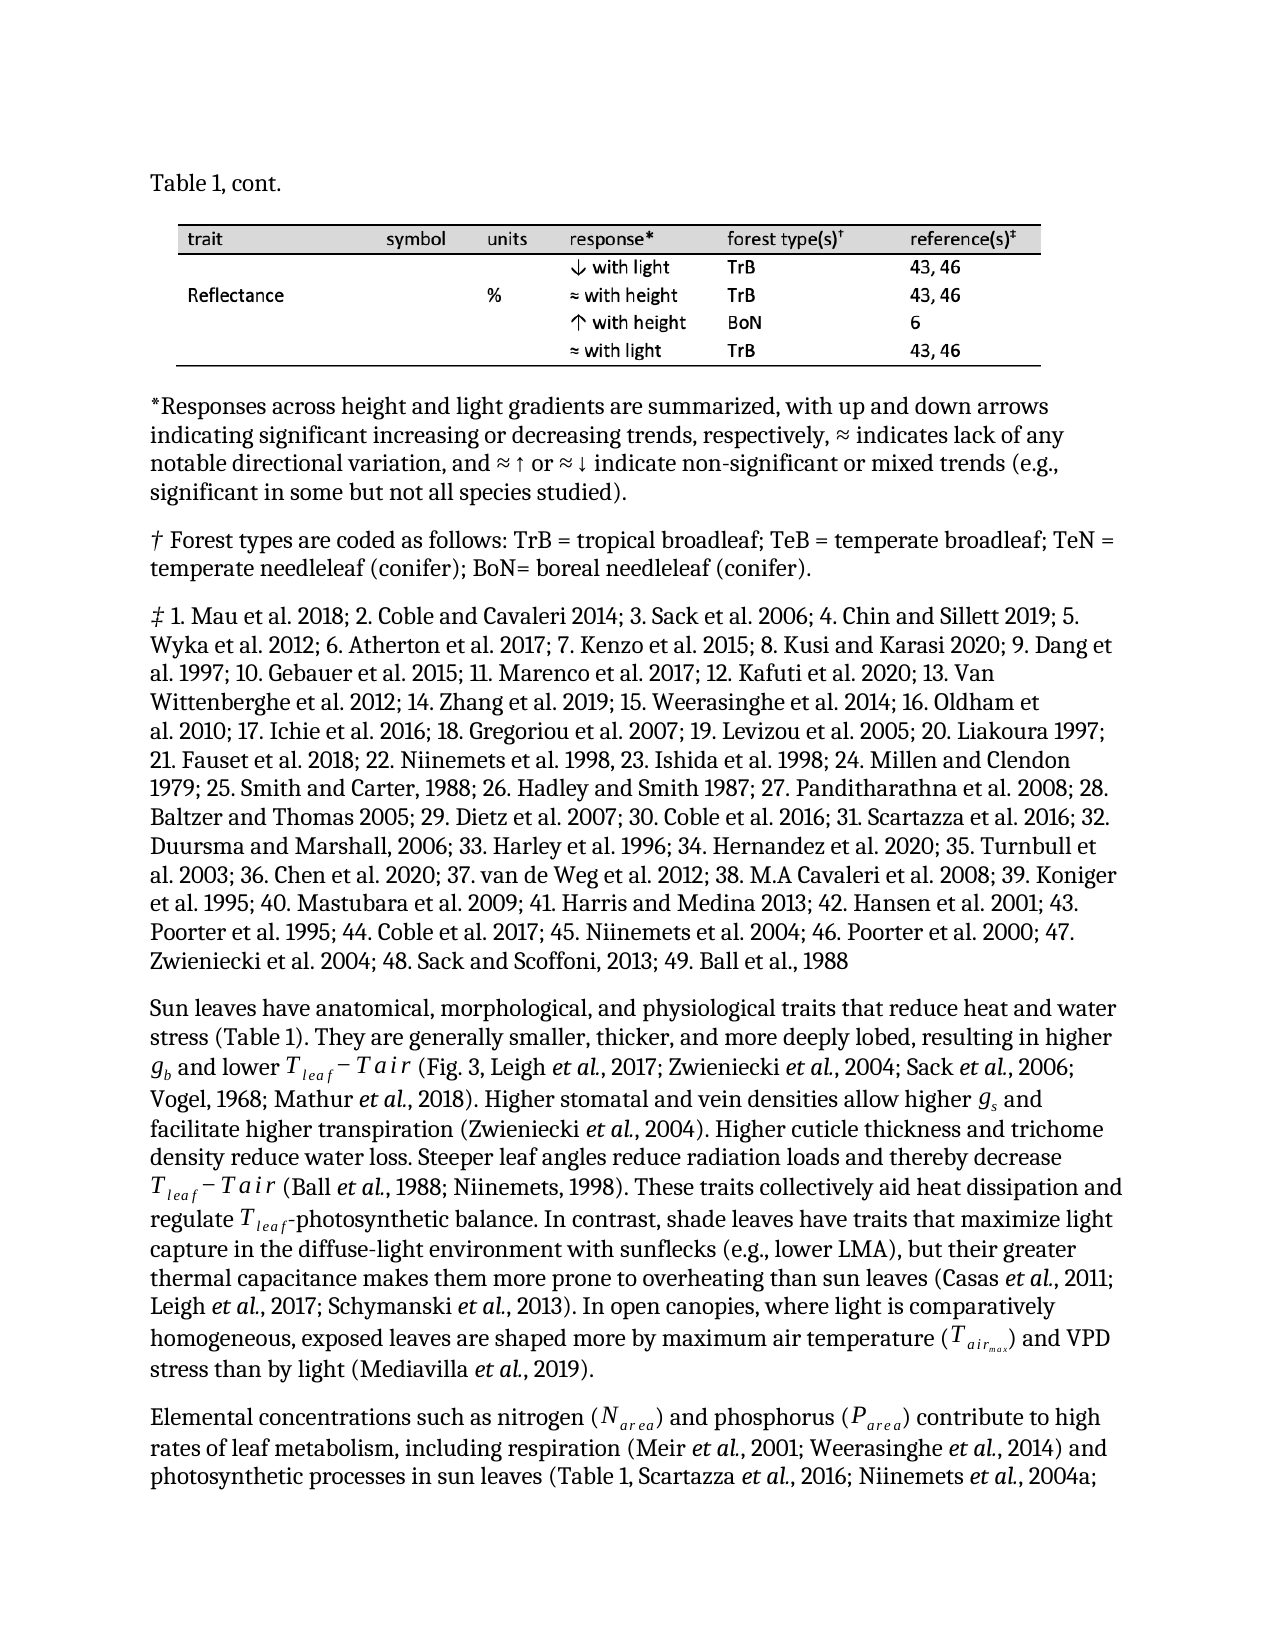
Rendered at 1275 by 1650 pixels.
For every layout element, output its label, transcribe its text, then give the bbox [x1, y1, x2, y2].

text Forest types are coded as follows: TrB = tropical broadleaf; TeB = temperate broadleaf; TeN = temperate needleleaf (conifer); BoN= boreal needleleaf (conifer). [150, 526, 1125, 583]
text *Responses across height and light gradients are summarized, with up and down arrows indicating significant increasing or decreasing trends, respectively, indicates lack of any notable directional variation, and or indicate non-significant or mixed trends (e.g., significant in some but not all species studied). [150, 392, 1125, 507]
text Sun leaves have anatomical, morphological, and physiological traits that reduce heat and water stress (Table 1). They are generally smaller, thicker, and more deeply lobed, resulting in higher and lower (Fig. 3, Leigh et al., 2017; Zwieniecki et al., 2004; Sack et al., 2006; Vogel, 1968; Mathur et al., 2018). Higher stomatal and vein densities allow higher and facilitate higher transpiration (Zwieniecki et al., 2004). Higher cuticle thickness and trichome density reduce water loss. Steeper leaf angles reduce radiation loads and thereby decrease (Ball et al., 1988; Niinemets, 1998). These traits collectively aid heat dissipation and regulate -photosynthetic balance. In contrast, shade leaves have traits that maximize light capture in the diffuse-light environment with sunflecks (e.g., lower LMA), but their greater thermal capacitance makes them more prone to overheating than sun leaves (Casas et al., 2011; Leigh et al., 2017; Schymanski et al., 2013). In open canopies, where light is comparatively homogeneous, exposed leaves are shaped more by maximum air temperature () and VPD stress than by light (Mediavilla et al., 2019). [150, 994, 1125, 1383]
picture [168, 216, 1044, 374]
text Table 1, cont. [150, 169, 1125, 197]
text 1. Mau et al. 2018; 2. Coble and Cavaleri 2014; 3. Sack et al. 2006; 4. Chin and Sillett 2019; 5. Wyka et al. 2012; 6. Atherton et al. 2017; 7. Kenzo et al. 2015; 8. Kusi and Karasi 2020; 9. Dang et al. 1997; 10. Gebauer et al. 2015; 11. Marenco et al. 2017; 12. Kafuti et al. 2020; 13. Van Wittenberghe et al. 2012; 14. Zhang et al. 2019; 15. Weerasinghe et al. 2014; 16. Oldham et al. 2010; 17. Ichie et al. 2016; 18. Gregoriou et al. 2007; 19. Levizou et al. 2005; 20. Liakoura 1997; 21. Fauset et al. 2018; 22. Niinemets et al. 1998, 23. Ishida et al. 1998; 24. Millen and Clendon 1979; 25. Smith and Carter, 1988; 26. Hadley and Smith 1987; 27. Panditharathna et al. 2008; 28. Baltzer and Thomas 2005; 29. Dietz et al. 2007; 30. Coble et al. 2016; 31. Scartazza et al. 2016; 32. Duursma and Marshall, 2006; 33. Harley et al. 1996; 34. Hernandez et al. 2020; 35. Turnbull et al. 2003; 36. Chen et al. 2020; 37. van de Weg et al. 2012; 38. M.A Cavaleri et al. 2008; 39. Koniger et al. 1995; 40. Mastubara et al. 2009; 41. Harris and Medina 2013; 42. Hansen et al. 2001; 43. Poorter et al. 1995; 44. Coble et al. 2017; 45. Niinemets et al. 2004; 46. Poorter et al. 2000; 47. Zwieniecki et al. 2004; 48. Sack and Scoffoni, 2013; 49. Ball et al., 1988 [150, 602, 1125, 976]
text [150, 1402, 1125, 1491]
